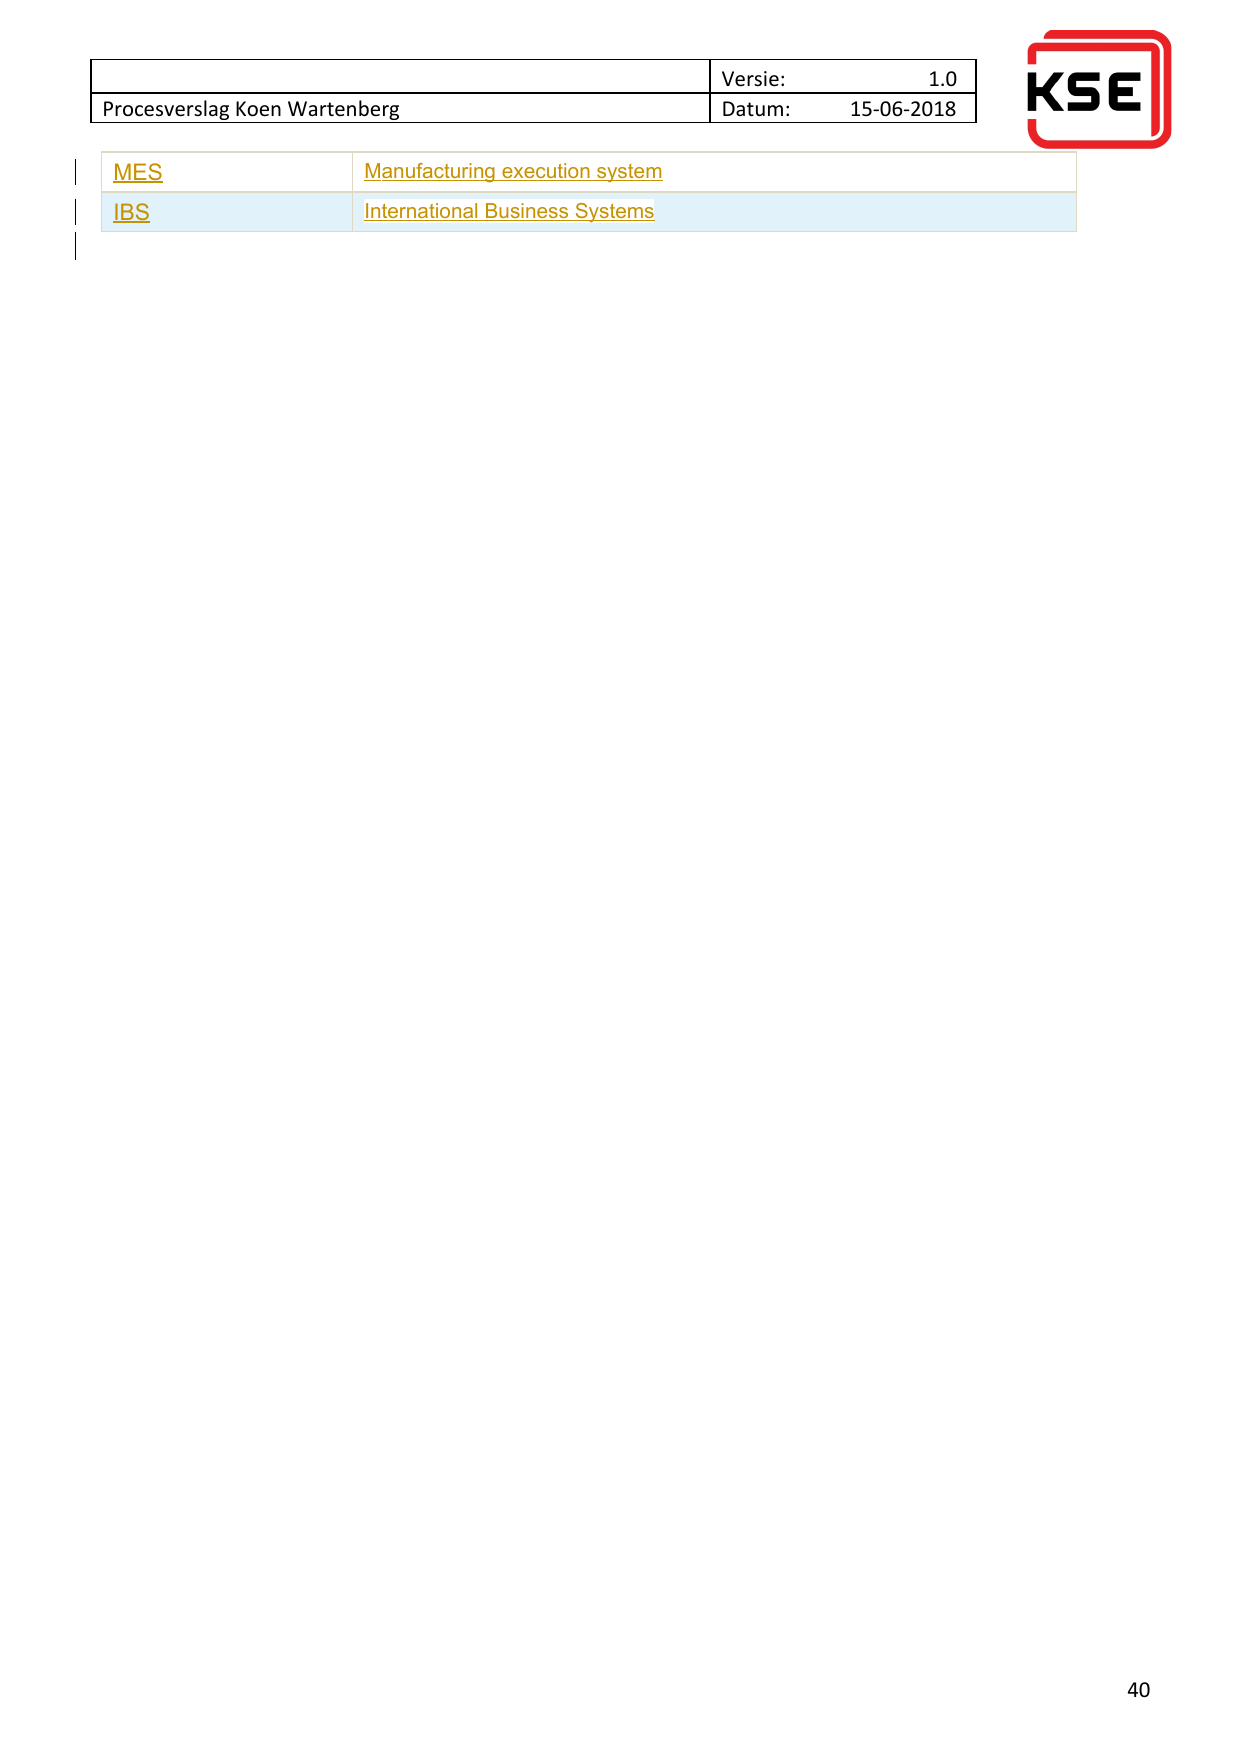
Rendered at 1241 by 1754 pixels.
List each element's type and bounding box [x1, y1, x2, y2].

table_cell [353, 153, 1076, 191]
picture [1027, 30, 1172, 149]
table_cell [102, 153, 352, 191]
